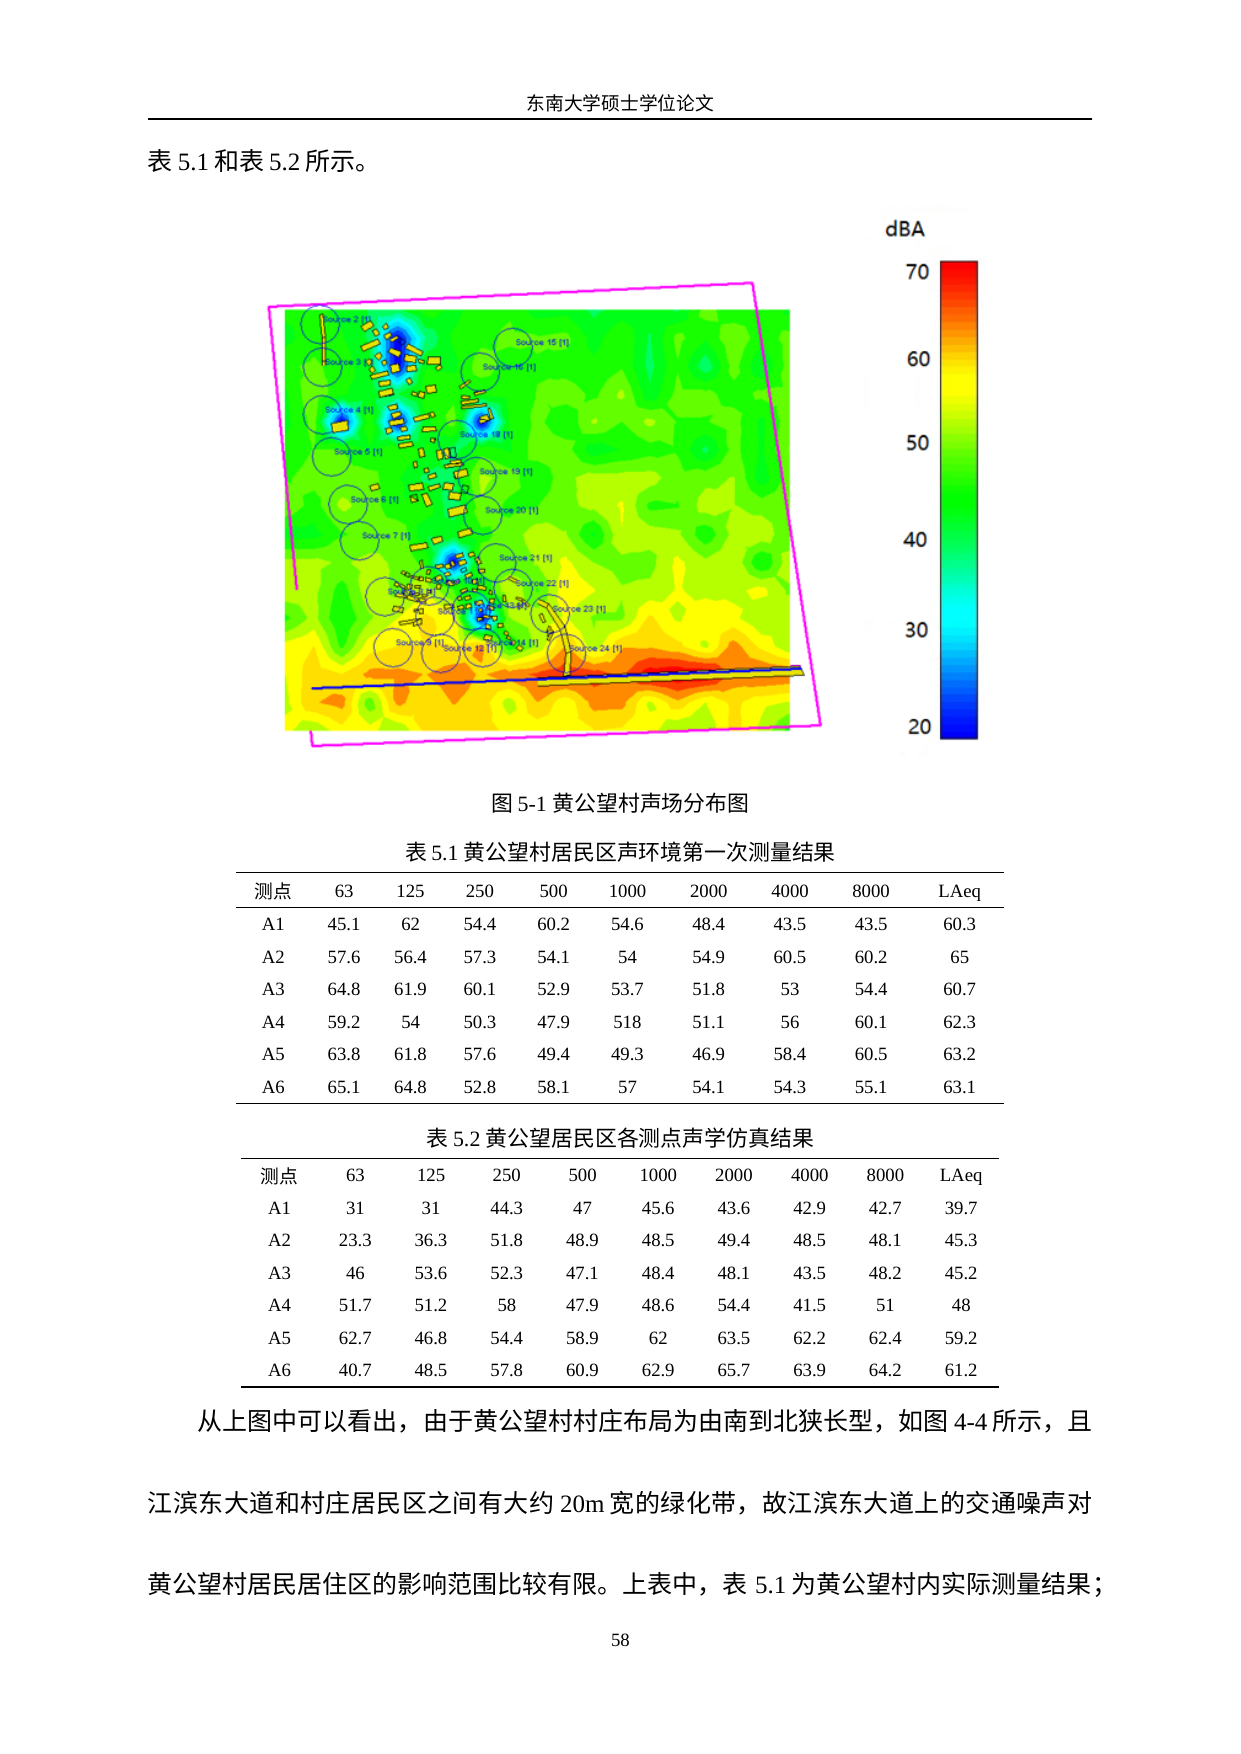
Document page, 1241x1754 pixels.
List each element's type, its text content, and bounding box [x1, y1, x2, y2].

table_cell 57.8 [469, 1354, 544, 1386]
table_cell 51.8 [664, 973, 753, 1005]
table_cell 57.6 [443, 1038, 517, 1070]
table_cell 58.1 [517, 1070, 590, 1103]
table_header 1000 [620, 1159, 696, 1191]
table_cell 54 [378, 1005, 443, 1038]
table_cell 51.8 [469, 1224, 544, 1256]
table_cell 48.9 [544, 1224, 620, 1256]
table_cell 62.7 [317, 1321, 393, 1354]
table_cell 56.4 [378, 940, 443, 973]
table_cell 60.2 [827, 940, 915, 973]
table_header 250 [443, 873, 517, 907]
table_cell 23.3 [317, 1224, 393, 1256]
table_cell 54 [590, 940, 664, 973]
table_cell 51.2 [393, 1289, 469, 1321]
table_cell A6 [241, 1354, 317, 1386]
table_cell 48.5 [620, 1224, 696, 1256]
table_header 1000 [590, 873, 664, 907]
table_cell 54.3 [753, 1070, 827, 1103]
table_cell 60.1 [443, 973, 517, 1005]
table_cell 54.1 [664, 1070, 753, 1103]
text 图5-1 黄公望村声场分布图 [148, 786, 1092, 818]
table_cell 31 [317, 1191, 393, 1224]
table_cell 52.8 [443, 1070, 517, 1103]
table_cell 48.1 [847, 1224, 923, 1256]
table_cell 51.1 [664, 1005, 753, 1038]
table_cell 63.2 [915, 1038, 1004, 1070]
table_cell 58.4 [753, 1038, 827, 1070]
table_cell 42.7 [847, 1191, 923, 1224]
table_cell 64.8 [310, 973, 378, 1005]
table_cell 50.3 [443, 1005, 517, 1038]
table_cell 49.4 [696, 1224, 772, 1256]
table_cell 56 [753, 1005, 827, 1038]
table_cell 54.4 [469, 1321, 544, 1354]
table_cell 48.2 [847, 1256, 923, 1289]
table_cell A1 [236, 908, 310, 940]
text 表5.1 黄公望村居民区声环境第一次测量结果 [148, 834, 1092, 867]
table_cell 61.2 [923, 1354, 999, 1386]
table_cell 65 [915, 940, 1004, 973]
table_cell 63.5 [696, 1321, 772, 1354]
table_cell 63.9 [772, 1354, 847, 1386]
table_cell 54.4 [827, 973, 915, 1005]
table_cell 46.8 [393, 1321, 469, 1354]
table_header 测点 [236, 873, 310, 907]
table_cell A3 [241, 1256, 317, 1289]
table_cell 47.9 [517, 1005, 590, 1038]
table_cell 54.4 [443, 908, 517, 940]
table_cell 54.6 [590, 908, 664, 940]
table_cell 46 [317, 1256, 393, 1289]
table_cell 518 [590, 1005, 664, 1038]
table_cell 51 [847, 1289, 923, 1321]
table_cell 48.6 [620, 1289, 696, 1321]
table_cell A4 [241, 1289, 317, 1321]
table_cell 43.5 [827, 908, 915, 940]
table_cell 60.7 [915, 973, 1004, 1005]
table_cell 57.6 [310, 940, 378, 973]
table_cell 47.1 [544, 1256, 620, 1289]
table_cell 46.9 [664, 1038, 753, 1070]
table_cell A5 [236, 1038, 310, 1070]
table_cell 41.5 [772, 1289, 847, 1321]
table_cell 53.7 [590, 973, 664, 1005]
table_cell 54.1 [517, 940, 590, 973]
table_cell 62 [378, 908, 443, 940]
table_cell 47.9 [544, 1289, 620, 1321]
table_cell 57.3 [443, 940, 517, 973]
table_cell 31 [393, 1191, 469, 1224]
table_header 63 [310, 873, 378, 907]
table_cell 58.9 [544, 1321, 620, 1354]
table_cell 53.6 [393, 1256, 469, 1289]
table_cell 60.5 [827, 1038, 915, 1070]
text 表5.2 黄公望居民区各测点声学仿真结果 [148, 1120, 1092, 1153]
table_header 8000 [847, 1159, 923, 1191]
table_cell 43.5 [772, 1256, 847, 1289]
table_cell A1 [241, 1191, 317, 1224]
table_cell 42.9 [772, 1191, 847, 1224]
table_cell A4 [236, 1005, 310, 1038]
table_header 2000 [696, 1159, 772, 1191]
table_cell 48.4 [664, 908, 753, 940]
table_cell 47 [544, 1191, 620, 1224]
table_cell 60.3 [915, 908, 1004, 940]
table_cell 60.5 [753, 940, 827, 973]
table_cell 45.3 [923, 1224, 999, 1256]
table_cell 43.5 [753, 908, 827, 940]
table_cell A3 [236, 973, 310, 1005]
table_cell A5 [241, 1321, 317, 1354]
table_header 8000 [827, 873, 915, 907]
table_cell 59.2 [310, 1005, 378, 1038]
table_cell 54.4 [696, 1289, 772, 1321]
table_cell 49.4 [517, 1038, 590, 1070]
table_header 250 [469, 1159, 544, 1191]
table_cell 62.2 [772, 1321, 847, 1354]
table_cell 48.1 [696, 1256, 772, 1289]
table_cell 48.5 [393, 1354, 469, 1386]
table_cell 53 [753, 973, 827, 1005]
table_header 测点 [241, 1159, 317, 1191]
table_header 125 [378, 873, 443, 907]
picture [231, 200, 1009, 761]
table_cell 45.6 [620, 1191, 696, 1224]
table_cell A2 [241, 1224, 317, 1256]
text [148, 1387, 1092, 1615]
table_cell 64.2 [847, 1354, 923, 1386]
table_cell 52.9 [517, 973, 590, 1005]
table_cell A6 [236, 1070, 310, 1103]
table_cell 57 [590, 1070, 664, 1103]
table_cell 44.3 [469, 1191, 544, 1224]
table_cell 59.2 [923, 1321, 999, 1354]
table_cell 48 [923, 1289, 999, 1321]
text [148, 127, 1092, 192]
table_cell 63.1 [915, 1070, 1004, 1103]
table_cell 49.3 [590, 1038, 664, 1070]
table_cell 60.1 [827, 1005, 915, 1038]
table_cell 60.2 [517, 908, 590, 940]
table_cell 64.8 [378, 1070, 443, 1103]
table_cell 62.9 [620, 1354, 696, 1386]
table_cell 52.3 [469, 1256, 544, 1289]
table_cell 48.5 [772, 1224, 847, 1256]
table_cell 62.3 [915, 1005, 1004, 1038]
table_header LAeq [915, 873, 1004, 907]
table_cell 61.9 [378, 973, 443, 1005]
table_cell 63.8 [310, 1038, 378, 1070]
table_header 500 [517, 873, 590, 907]
table_header 4000 [772, 1159, 847, 1191]
table_cell 61.8 [378, 1038, 443, 1070]
table_cell 48.4 [620, 1256, 696, 1289]
table_cell 60.9 [544, 1354, 620, 1386]
table_header 4000 [753, 873, 827, 907]
table_cell 62.4 [847, 1321, 923, 1354]
table_cell 51.7 [317, 1289, 393, 1321]
table_cell 39.7 [923, 1191, 999, 1224]
table_cell 40.7 [317, 1354, 393, 1386]
table_cell 36.3 [393, 1224, 469, 1256]
table_cell 65.7 [696, 1354, 772, 1386]
table_cell 43.6 [696, 1191, 772, 1224]
table_header 63 [317, 1159, 393, 1191]
table_cell 55.1 [827, 1070, 915, 1103]
table_header 2000 [664, 873, 753, 907]
table_cell 65.1 [310, 1070, 378, 1103]
table_cell 45.1 [310, 908, 378, 940]
table_header 125 [393, 1159, 469, 1191]
table_cell A2 [236, 940, 310, 973]
table_cell 62 [620, 1321, 696, 1354]
table_header LAeq [923, 1159, 999, 1191]
table_cell 58 [469, 1289, 544, 1321]
table_cell 45.2 [923, 1256, 999, 1289]
table_header 500 [544, 1159, 620, 1191]
table_cell 54.9 [664, 940, 753, 973]
